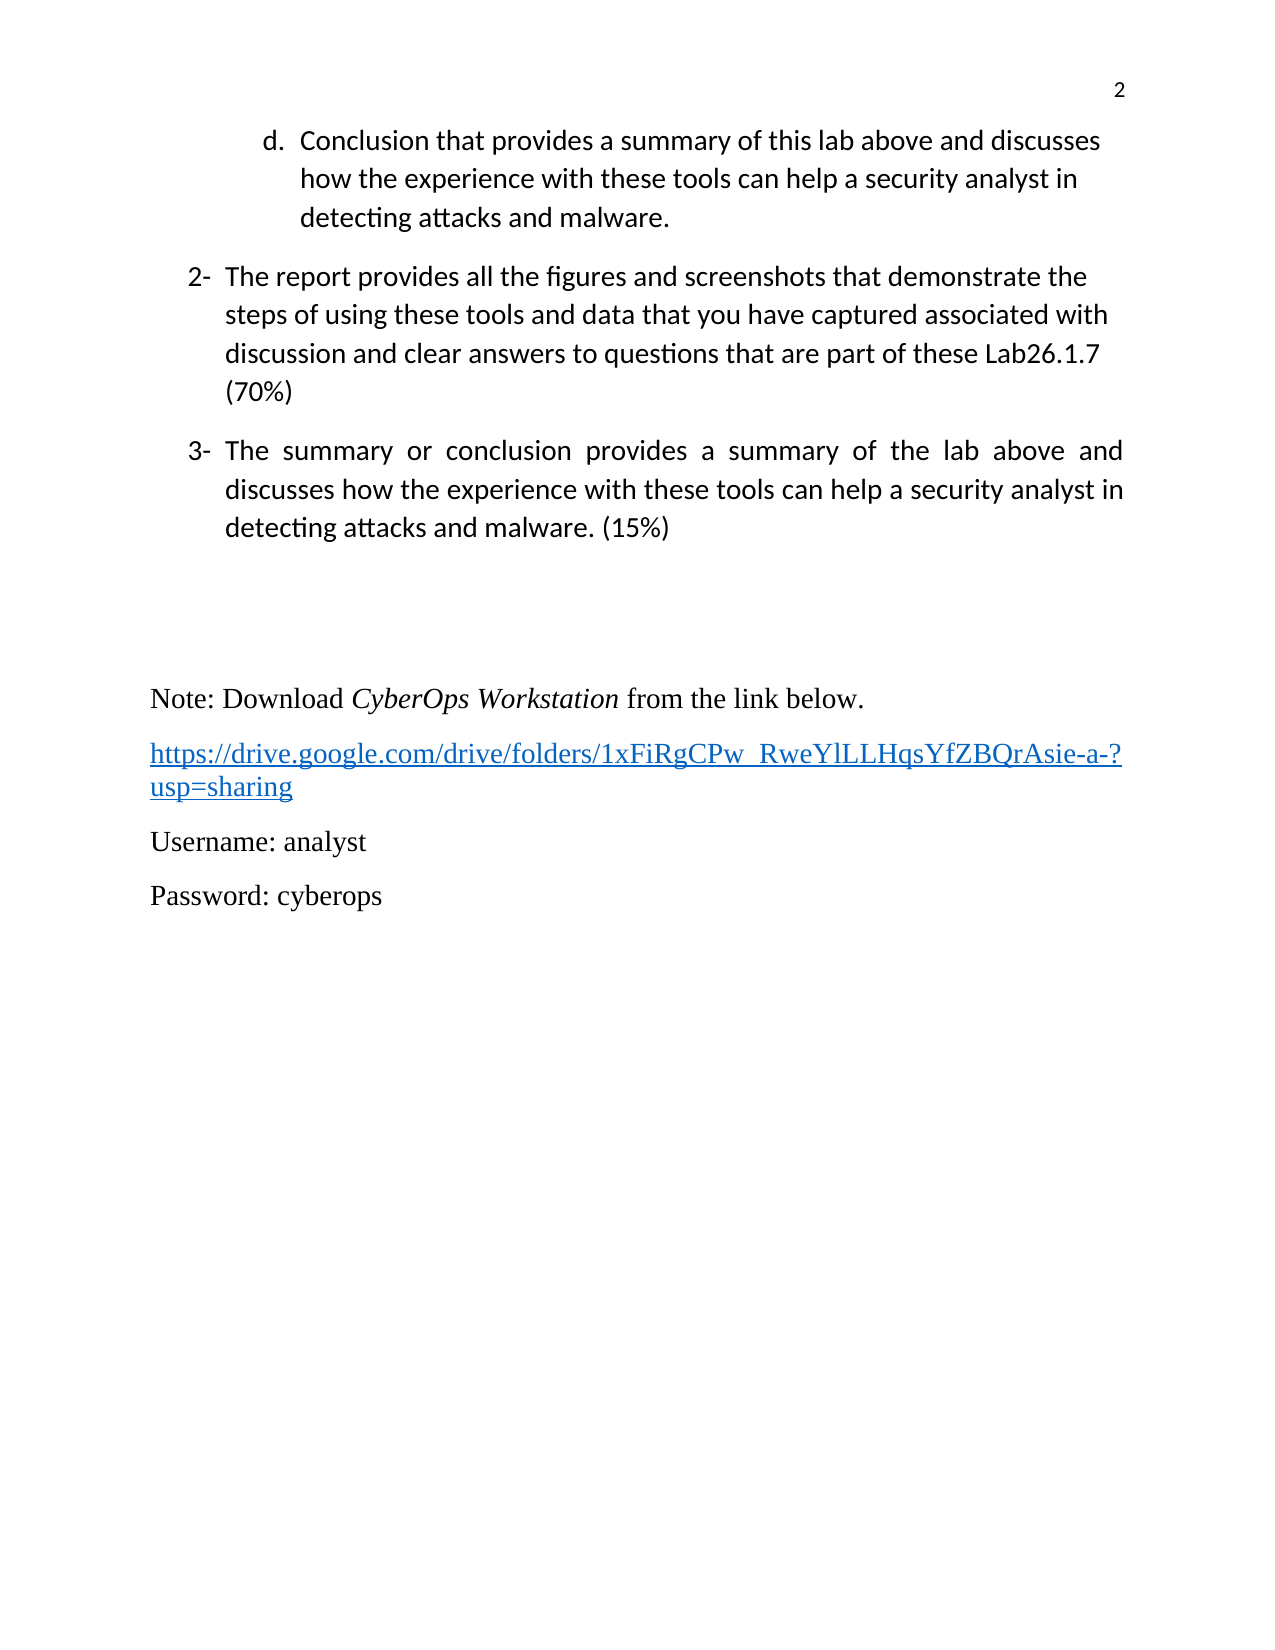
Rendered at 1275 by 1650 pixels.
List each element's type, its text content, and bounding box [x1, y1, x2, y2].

text Username: analyst [150, 824, 1125, 857]
list Conclusion that provides a summary of this lab above and discusses how the experience with these tools can help a security analyst in detecting attacks and malware. [262, 122, 1125, 234]
list The summary or conclusion provides a summary of the lab above and discusses how the experience with these tools can help a security analyst in detecting attacks and malware. (15%) [187, 432, 1125, 545]
text https://drive.google.com/drive/folders/1xFiRgCPw_RweYlLLHqsYfZBQrAsie-a-?usp=sharing [150, 736, 1125, 803]
text Note: Download CyberOps Workstation from the link below. [150, 682, 1125, 715]
list The report provides all the figures and screenshots that demonstrate the steps of using these tools and data that you have captured associated with discussion and clear answers to questions that are part of these Lab26.1.7 (70%) [187, 258, 1125, 409]
text Password: cyberops [150, 878, 1125, 912]
